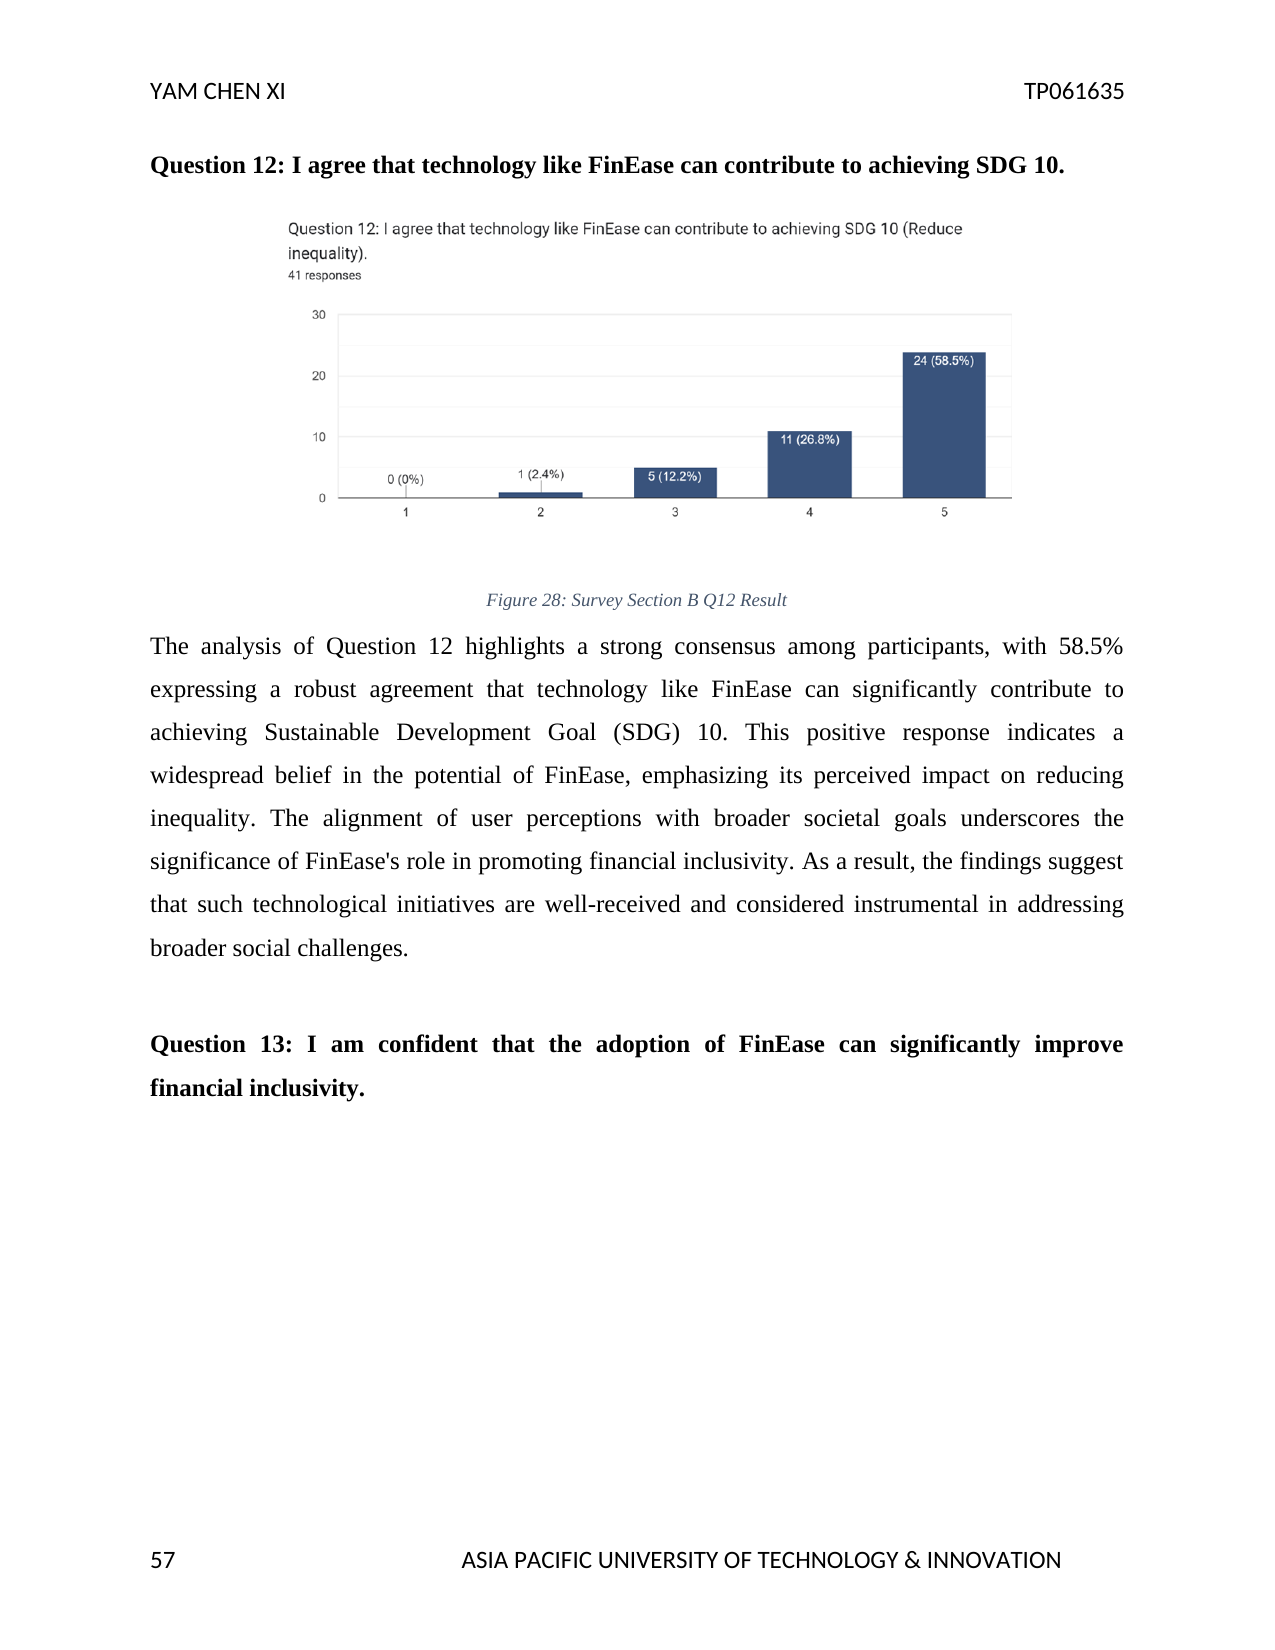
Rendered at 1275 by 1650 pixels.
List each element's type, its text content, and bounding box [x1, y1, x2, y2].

picture [263, 193, 1012, 574]
text Question 12: I agree that technology like FinEase can contribute to achieving SDG 10. [150, 150, 1125, 179]
text The analysis of Question 12 highlights a strong consensus among participants, with 58.5% expressing a robust agreement that technology like FinEase can significantly contribute to achieving Sustainable Development Goal (SDG) 10. This positive response indicates a widespread belief in the potential of FinEase, emphasizing its perceived impact on reducing inequality. The alignment of user perceptions with broader societal goals underscores the significance of FinEase's role in promoting financial inclusivity. As a result, the findings suggest that such technological initiatives are well-received and considered instrumental in addressing broader social challenges. [150, 631, 1125, 961]
text Question 13: I am confident that the adoption of FinEase can significantly improve financial inclusivity. [150, 1029, 1125, 1101]
text Figure 28: Survey Section B Q12 Result [150, 588, 1125, 610]
